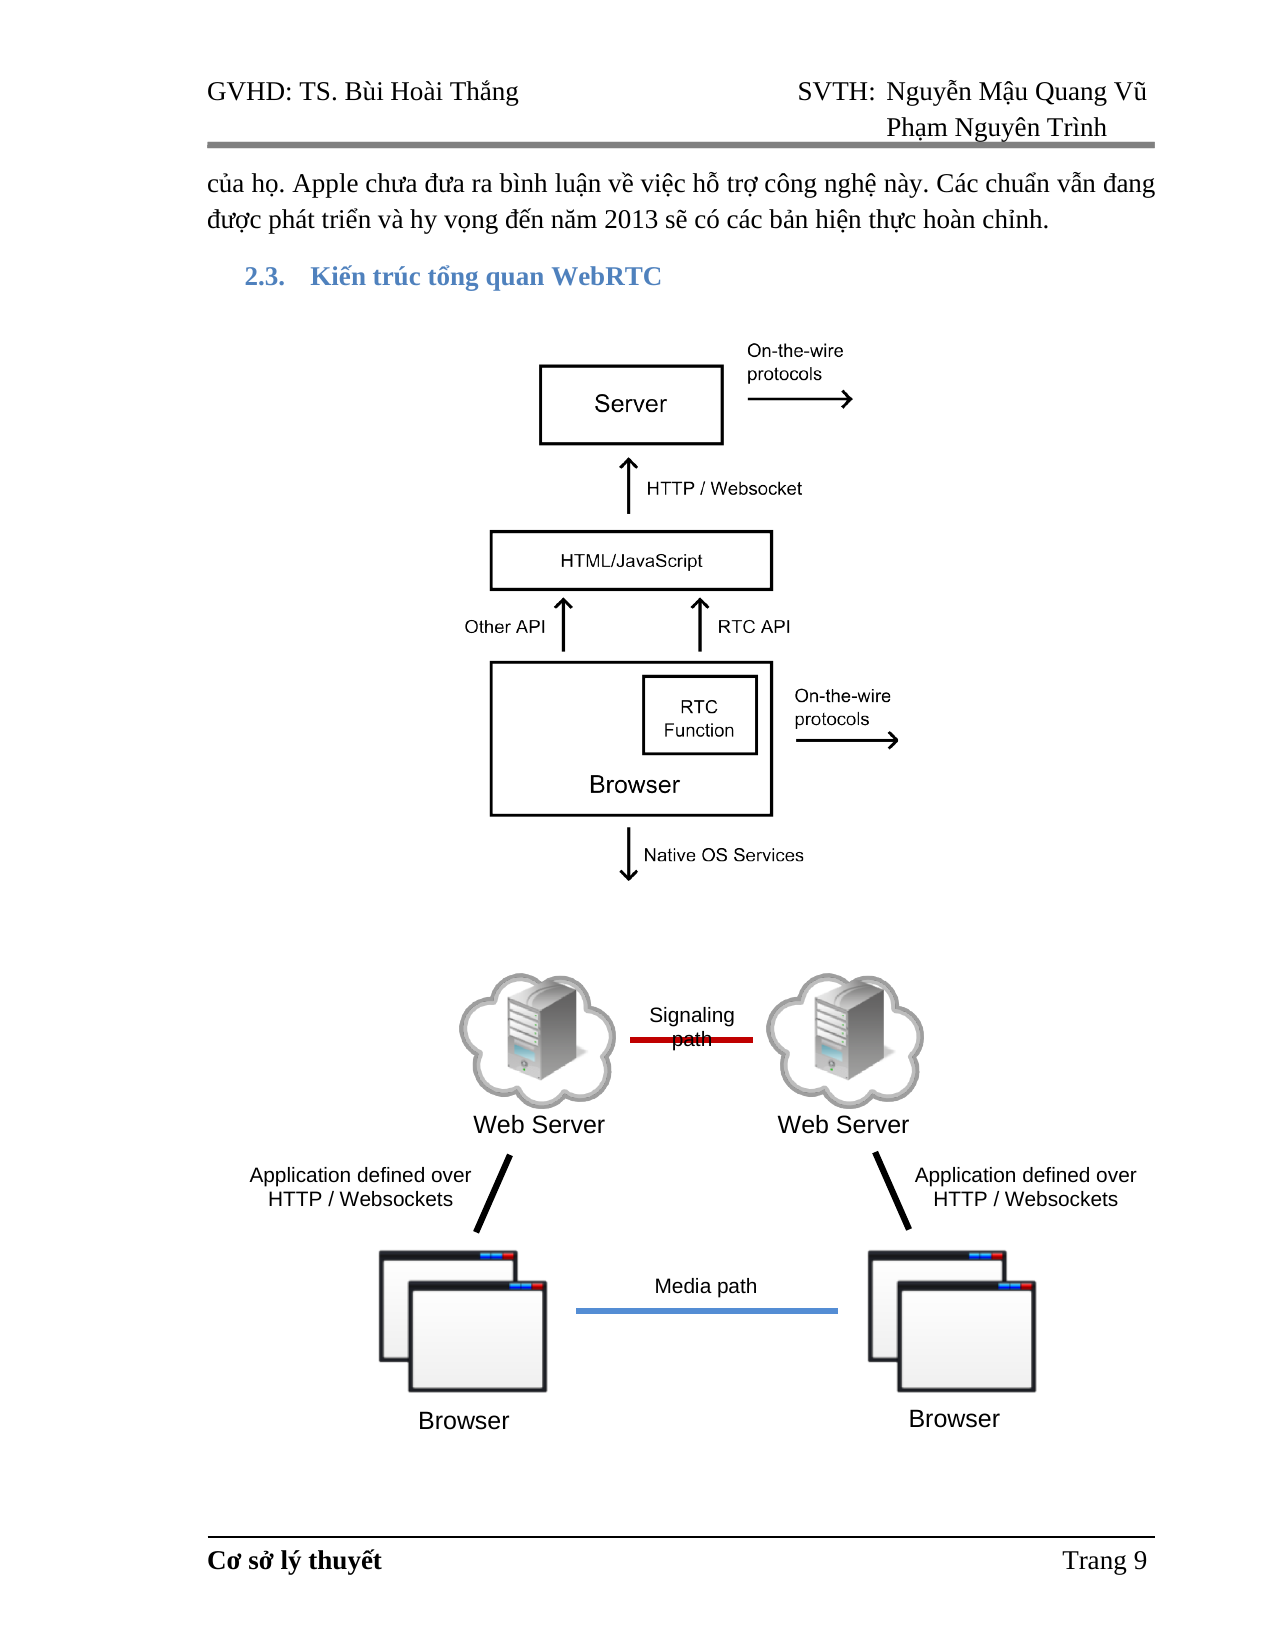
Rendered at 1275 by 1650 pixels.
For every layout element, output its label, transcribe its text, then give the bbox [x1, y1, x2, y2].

picture [766, 973, 924, 1109]
picture [459, 973, 616, 1109]
picture [465, 343, 899, 881]
text Kiến trúc tổng quan WebRTC [244, 259, 1157, 291]
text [207, 167, 1157, 234]
picture [865, 1232, 1041, 1408]
picture [376, 1232, 552, 1408]
